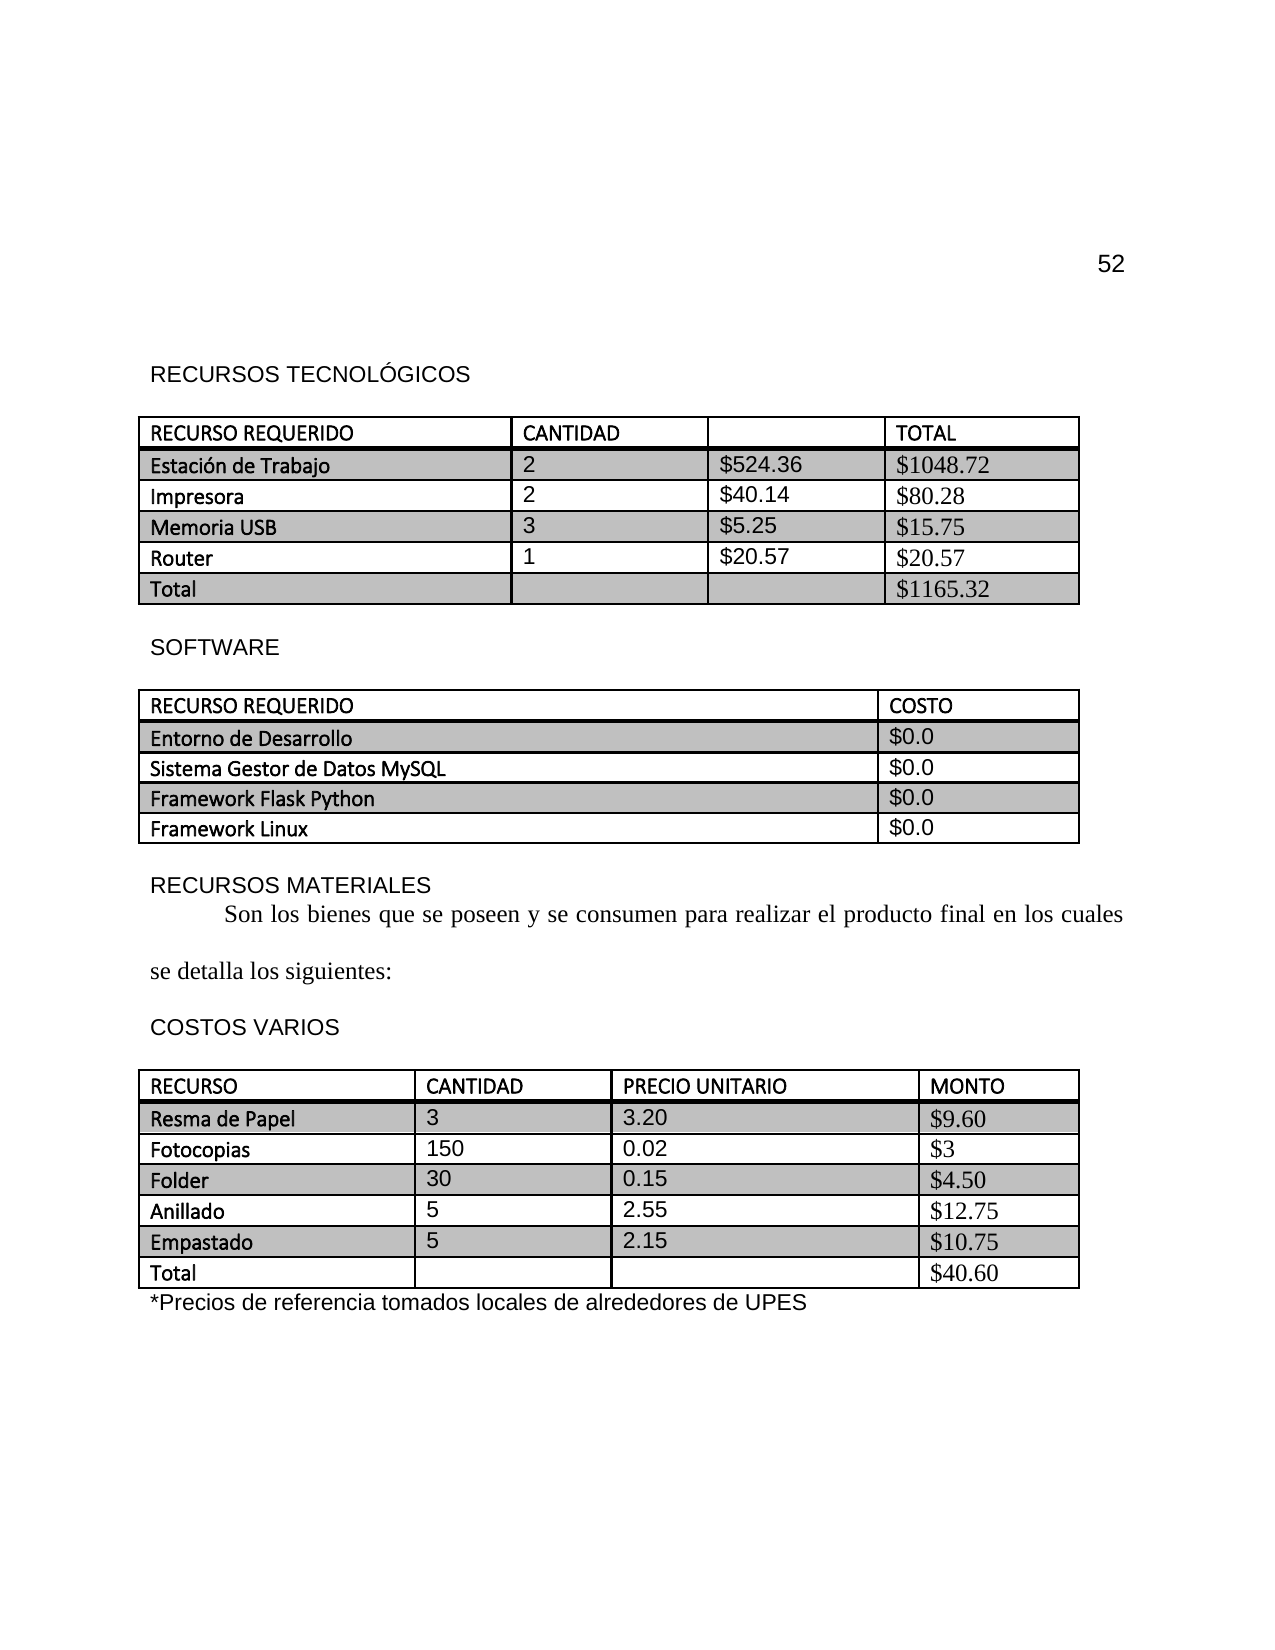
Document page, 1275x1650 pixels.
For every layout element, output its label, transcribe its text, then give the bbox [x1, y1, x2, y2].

table_cell Folder [140, 1165, 414, 1194]
table_header PRECIO UNITARIO [613, 1071, 918, 1099]
table_cell [613, 1258, 918, 1287]
table_cell Resma de Papel [140, 1104, 414, 1132]
table_cell $9.60 [920, 1104, 1078, 1132]
table_cell $3 [920, 1135, 1078, 1163]
table_header RECURSO [140, 1071, 414, 1099]
table_cell 0.02 [613, 1135, 918, 1163]
table_cell $40.14 [709, 481, 884, 510]
table_cell Sistema Gestor de Datos MySQL [140, 754, 877, 781]
table_cell $0.0 [879, 723, 1078, 751]
table_cell $10.75 [920, 1227, 1078, 1256]
table_header COSTO [879, 691, 1078, 719]
text RECURSOS TECNOLÓGICOS [150, 361, 1125, 387]
table_cell $4.50 [920, 1165, 1078, 1194]
text Son los bienes que se poseen y se consumen para realizar el producto final en los cuales se detalla los siguientes: [150, 899, 1125, 985]
table_cell 2 [513, 451, 707, 479]
table_header MONTO [920, 1071, 1078, 1099]
table_cell $12.75 [920, 1196, 1078, 1225]
table_cell $0.0 [879, 754, 1078, 781]
table_cell 1 [513, 543, 707, 572]
table_cell [709, 574, 884, 603]
table_cell Entorno de Desarrollo [140, 723, 877, 751]
table_cell $20.57 [886, 543, 1078, 572]
table_cell 5 [416, 1196, 610, 1225]
table_cell $80.28 [886, 481, 1078, 510]
table_cell 2.15 [613, 1227, 918, 1256]
table_cell [416, 1258, 610, 1287]
table_cell 3 [416, 1104, 610, 1132]
table_cell $40.60 [920, 1258, 1078, 1287]
table_header CANTIDAD [513, 418, 707, 446]
table_cell Fotocopias [140, 1135, 414, 1163]
table_cell 5 [416, 1227, 610, 1256]
table_cell $15.75 [886, 512, 1078, 541]
table_cell Router [140, 543, 510, 572]
table_cell $0.0 [879, 784, 1078, 812]
table_cell Framework Linux [140, 814, 877, 842]
table_cell Impresora [140, 481, 510, 510]
text SOFTWARE [150, 633, 1125, 660]
table_cell 30 [416, 1165, 610, 1194]
text *Precios de referencia tomados locales de alrededores de UPES [150, 1289, 1125, 1315]
table_cell 3.20 [613, 1104, 918, 1132]
table_cell 2.55 [613, 1196, 918, 1225]
table_cell [513, 574, 707, 603]
table_cell 150 [416, 1135, 610, 1163]
table_cell 0.15 [613, 1165, 918, 1194]
table_cell $1165.32 [886, 574, 1078, 603]
table_cell 3 [513, 512, 707, 541]
table_cell Total [140, 1258, 414, 1287]
table_cell $1048.72 [886, 451, 1078, 479]
table_header CANTIDAD [416, 1071, 610, 1099]
table_cell $5.25 [709, 512, 884, 541]
table_cell Total [140, 574, 510, 603]
table_cell $524.36 [709, 451, 884, 479]
table_cell $0.0 [879, 814, 1078, 842]
table_cell 2 [513, 481, 707, 510]
text COSTOS VARIOS [150, 1014, 1125, 1040]
table_header COSTO [709, 418, 884, 446]
table_header RECURSO REQUERIDO [140, 691, 877, 719]
table_header RECURSO REQUERIDO [140, 418, 510, 446]
table_cell Anillado [140, 1196, 414, 1225]
text RECURSOS MATERIALES [150, 872, 1125, 899]
table_cell Estación de Trabajo [140, 451, 510, 479]
table_cell Memoria USB [140, 512, 510, 541]
table_cell $20.57 [709, 543, 884, 572]
table_cell Framework Flask Python [140, 784, 877, 812]
table_cell Empastado [140, 1227, 414, 1256]
table_header TOTAL [886, 418, 1078, 446]
